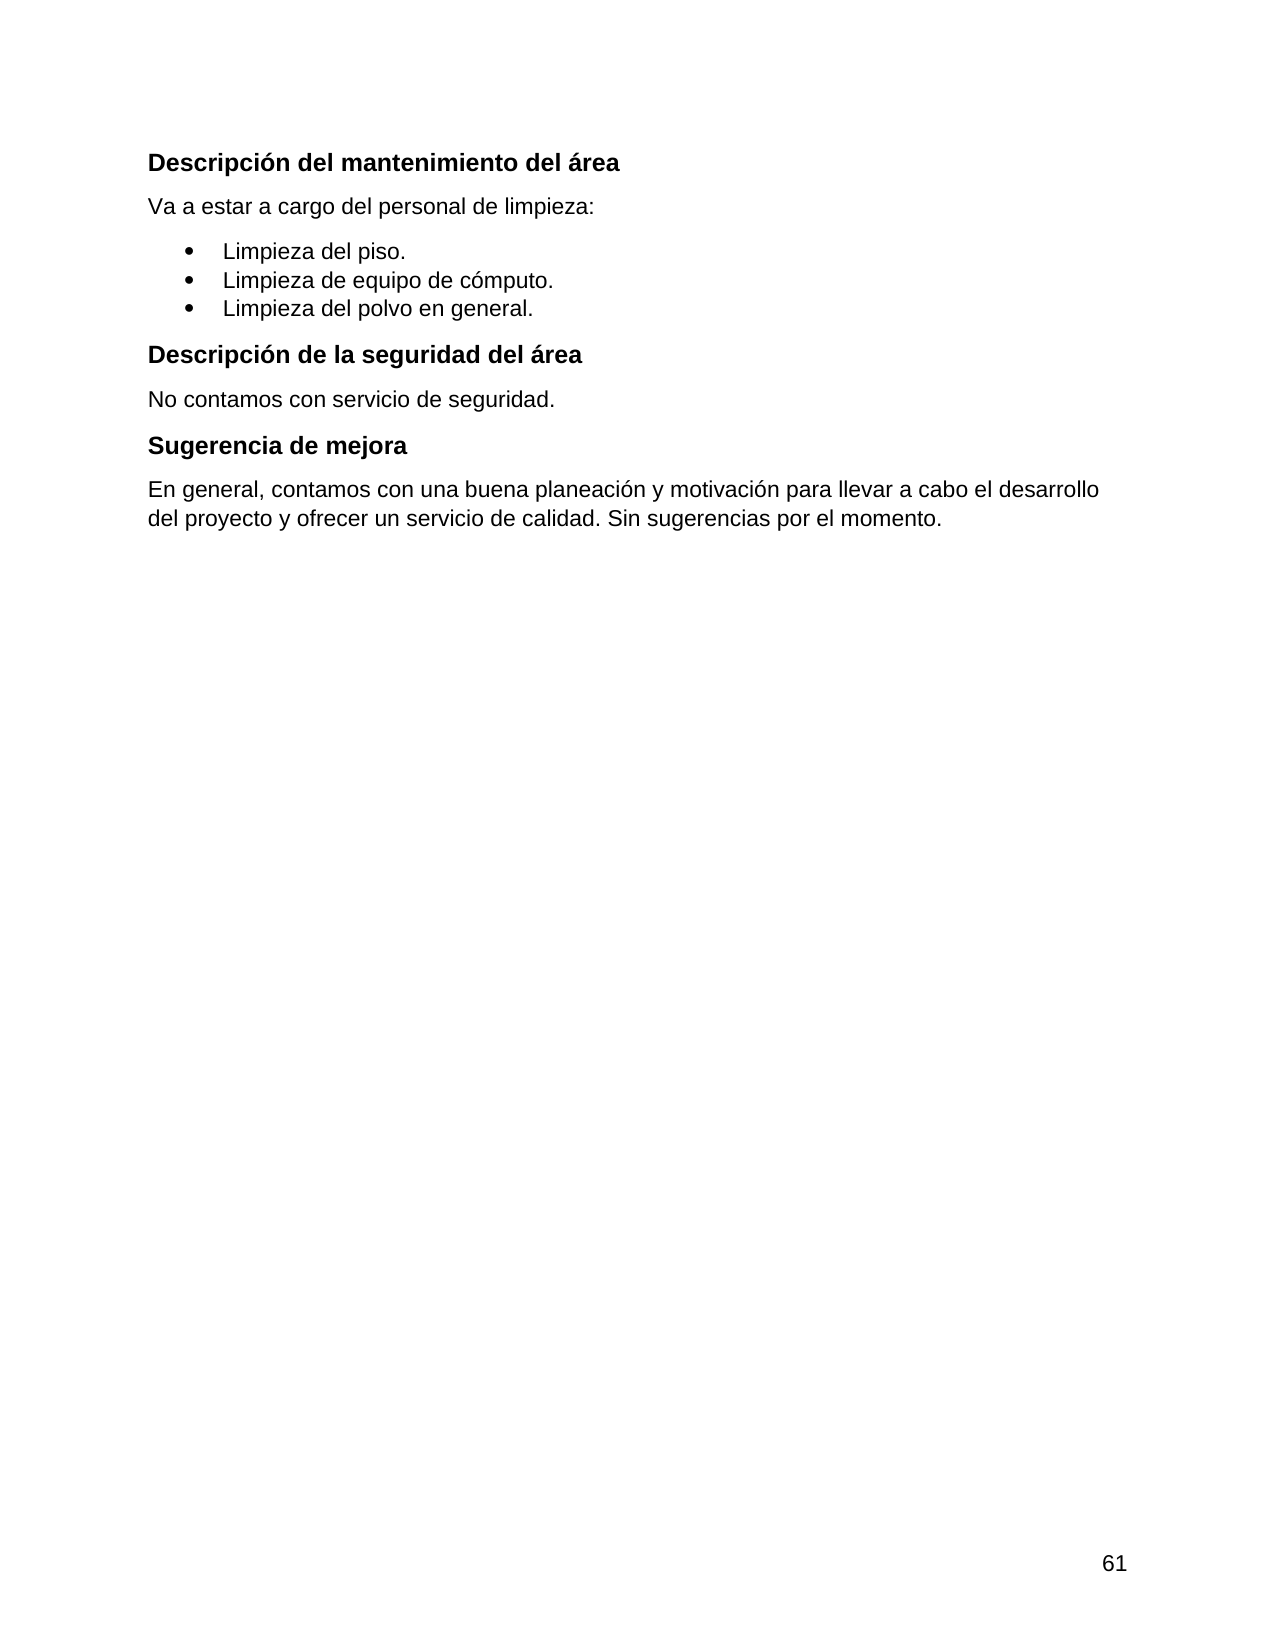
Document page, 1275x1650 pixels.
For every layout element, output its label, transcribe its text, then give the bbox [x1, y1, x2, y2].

list Limpieza de equipo de cómputo. [185, 267, 1127, 293]
subtitle Descripción de la seguridad del área [148, 340, 1127, 369]
list Limpieza del piso. [185, 238, 1127, 264]
subtitle Sugerencia de mejora [148, 431, 1127, 459]
subtitle Descripción del mantenimiento del área [148, 148, 1127, 176]
text Va a estar a cargo del personal de limpieza: [148, 193, 1127, 219]
text No contamos con servicio de seguridad. [148, 386, 1127, 412]
text En general, contamos con una buena planeación y motivación para llevar a cabo el desarrollo del proyecto y ofrecer un servicio de calidad. Sin sugerencias por el momento. [148, 476, 1127, 531]
list Limpieza del polvo en general. [185, 295, 1127, 321]
